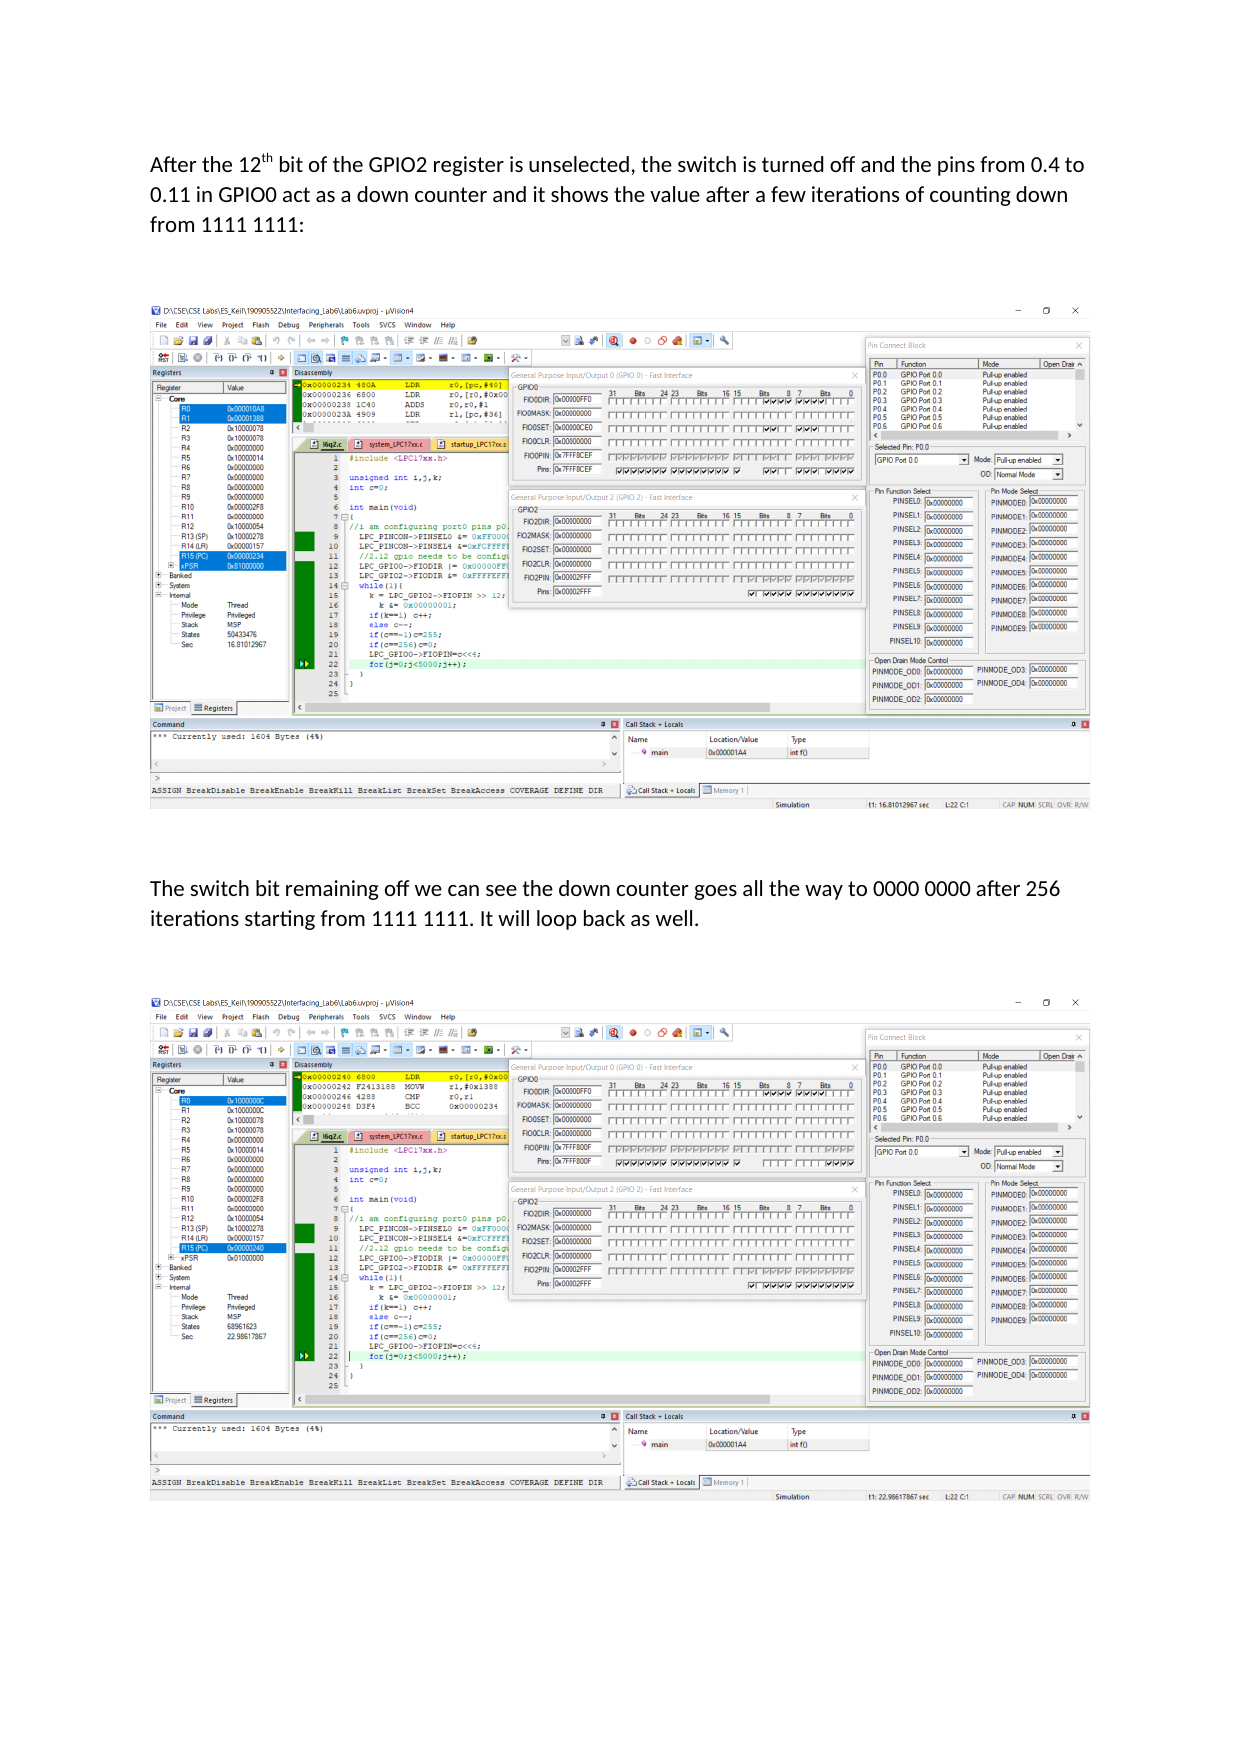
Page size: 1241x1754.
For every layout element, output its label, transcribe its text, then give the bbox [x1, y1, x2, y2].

text The switch bit remaining off we can see the down counter goes all the way to 0000 0000 after 256 iterations starting from 1111 1111. It will loop back as well. [150, 874, 1090, 932]
text After the 12th bit of the GPIO2 register is unselected, the switch is turned off and the pins from 0.4 to 0.11 in GPIO0 act as a down counter and it shows the value after a few iterations of counting down from 1111 1111: [150, 150, 1090, 238]
picture [150, 997, 1091, 1501]
picture [150, 304, 1091, 809]
